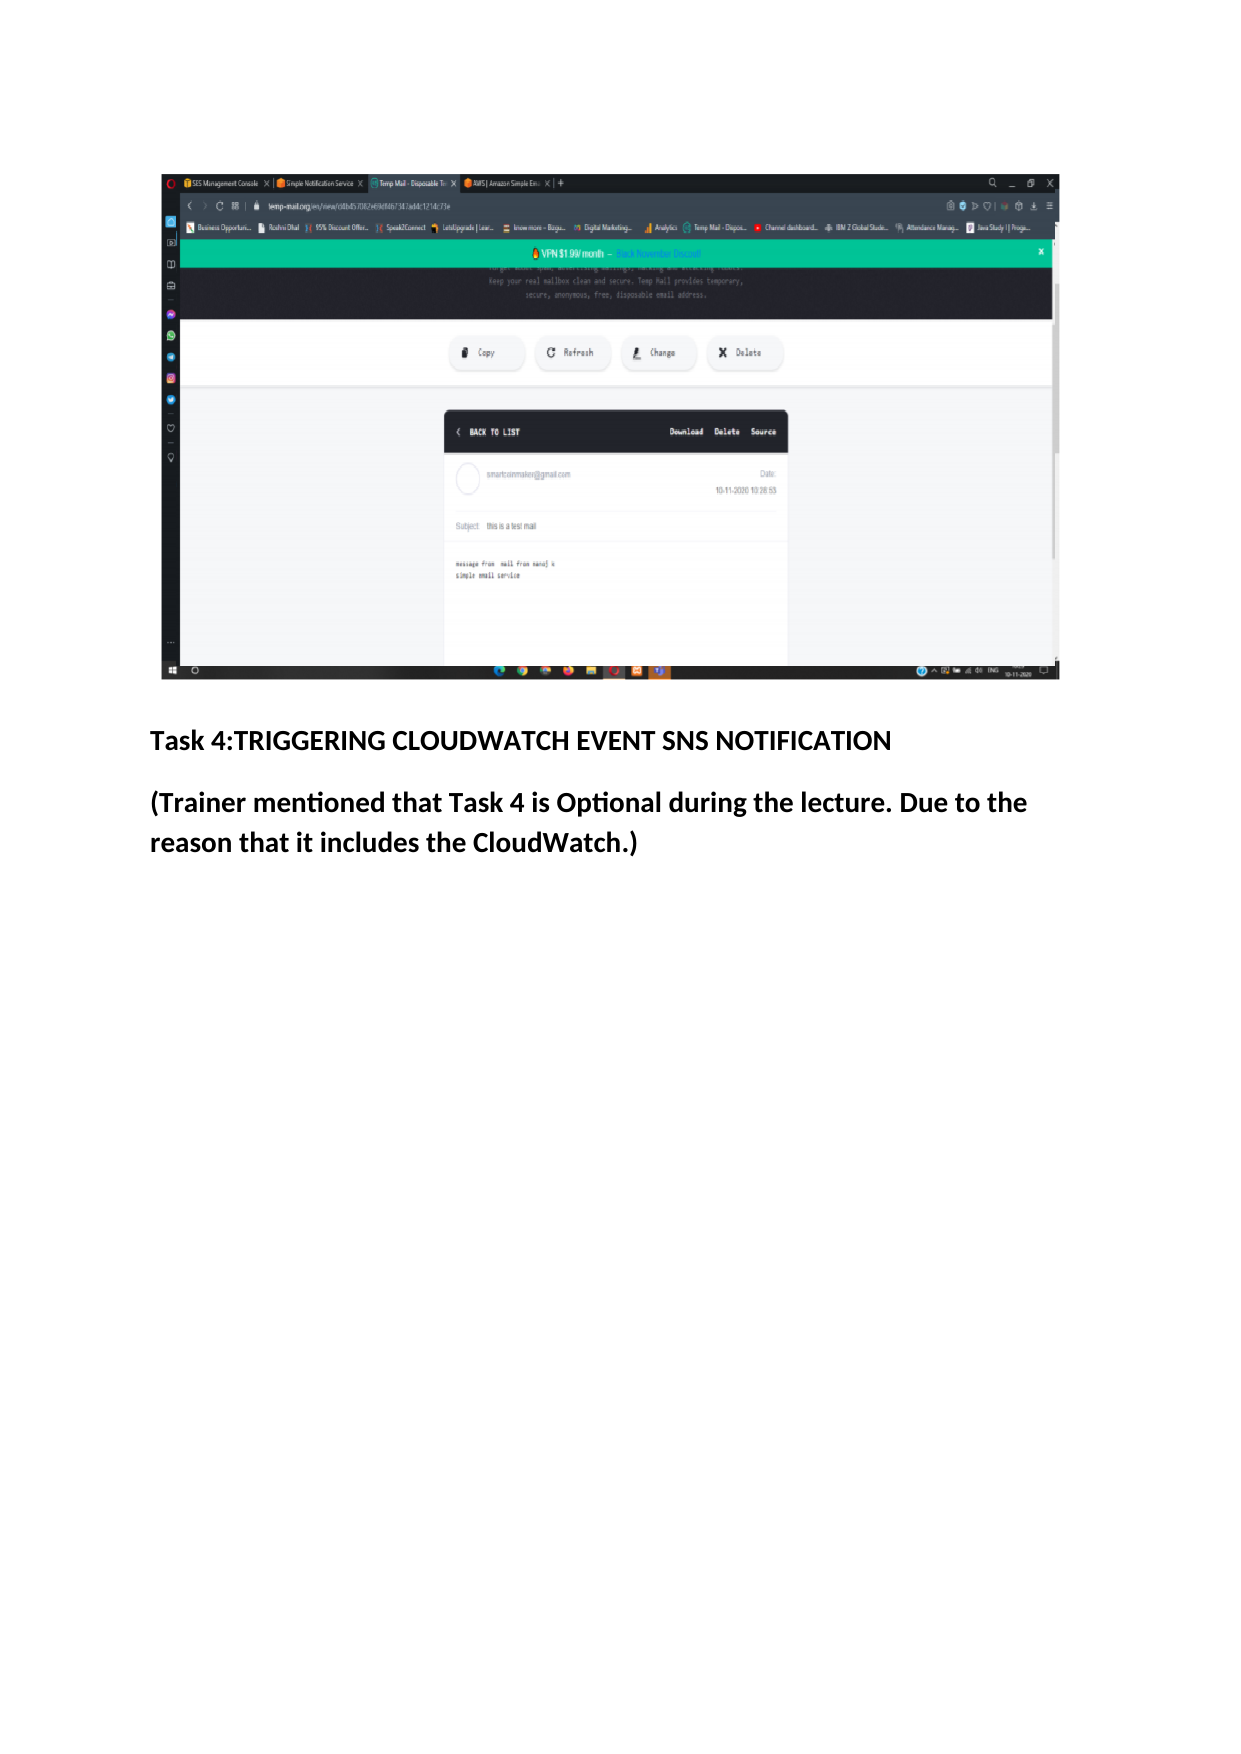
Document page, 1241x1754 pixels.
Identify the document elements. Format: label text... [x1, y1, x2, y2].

text (Trainer mentioned that Task 4 is Optional during the lecture. Due to the reason that it includes the CloudWatch.) [150, 784, 1090, 860]
picture [150, 150, 1090, 697]
text Task 4:TRIGGERING CLOUDWATCH EVENT SNS NOTIFICATION [150, 722, 1090, 757]
